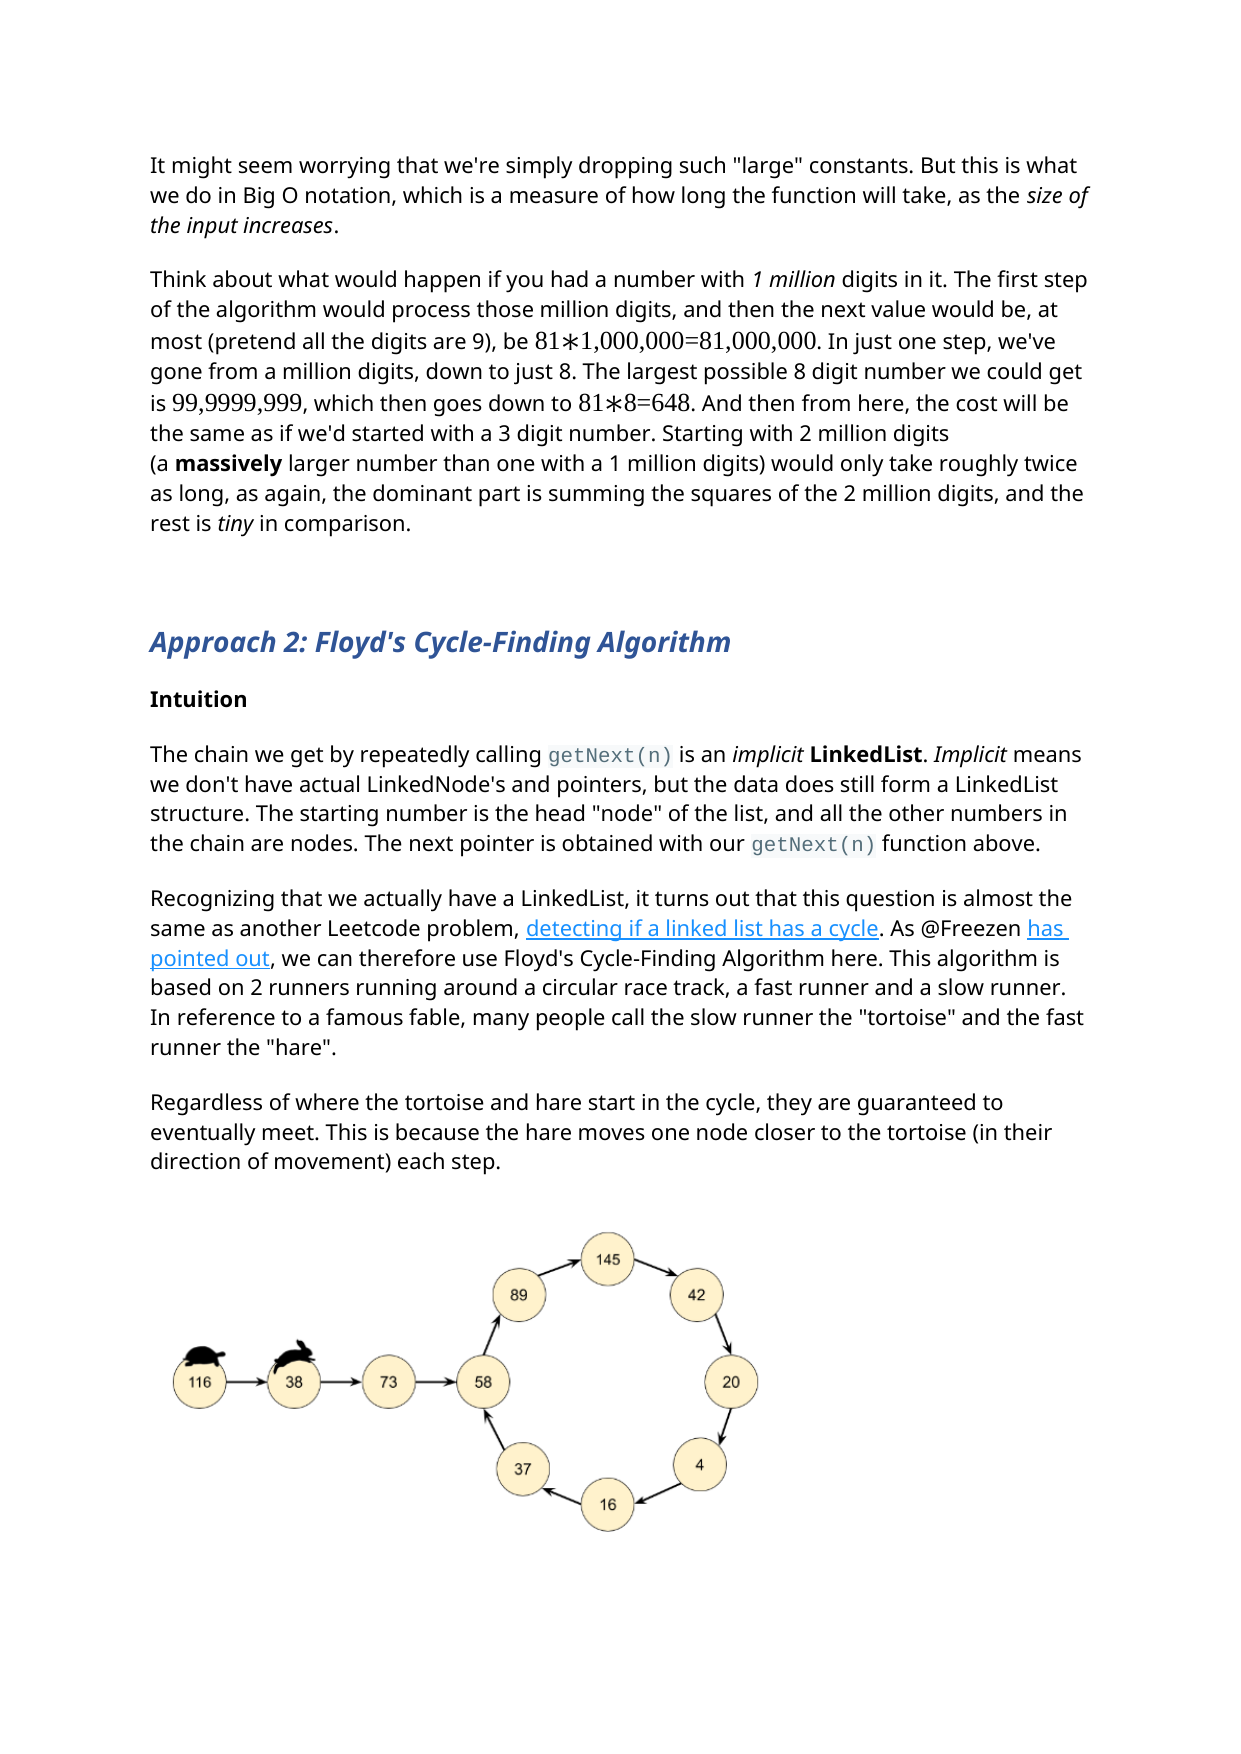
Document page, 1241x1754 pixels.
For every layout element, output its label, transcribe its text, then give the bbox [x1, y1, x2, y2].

text Think about what would happen if you had a number with 1 million digits in it. The first step of the algorithm would process those million digits, and then the next value would be, at most (pretend all the digits are 9), be 81∗1,000,000=81,000,000. In just one step, we've gone from a million digits, down to just 8. The largest possible 8 digit number we could get is 99,9999,999, which then goes down to 81∗8=648. And then from here, the cost will be the same as if we'd started with a 3 digit number. Starting with 2 million digits (a massively larger number than one with a 1 million digits) would only take roughly twice as long, as again, the dominant part is summing the squares of the 2 million digits, and the rest is tiny in comparison. [150, 264, 1090, 537]
text The chain we get by repeatedly calling getNext(n) is an implicit LinkedList. Implicit means we don't have actual LinkedNode's and pointers, but the data does still form a LinkedList structure. The starting number is the head "node" of the list, and all the other numbers in the chain are nodes. The next pointer is obtained with our getNext(n) function above. [150, 739, 1090, 858]
text It might seem worrying that we're simply dropping such "large" constants. But this is what we do in Big O notation, which is a measure of how long the function will take, as the size of the input increases. [150, 150, 1090, 239]
subtitle Approach 2: Floyd's Cycle-Finding Algorithm [150, 622, 1090, 661]
text Intuition [150, 684, 1090, 714]
picture [150, 1201, 778, 1556]
text Recognizing that we actually have a LinkedList, it turns out that this question is almost the same as another Leetcode problem, detecting if a linked list has a cycle. As @Freezen has pointed out, we can therefore use Floyd's Cycle-Finding Algorithm here. This algorithm is based on 2 runners running around a circular race track, a fast runner and a slow runner. In reference to a famous fable, many people call the slow runner the "tortoise" and the fast runner the "hare". [150, 883, 1090, 1062]
text Regardless of where the tortoise and hare start in the cycle, they are guaranteed to eventually meet. This is because the hare moves one node closer to the tortoise (in their direction of movement) each step. [150, 1087, 1090, 1176]
